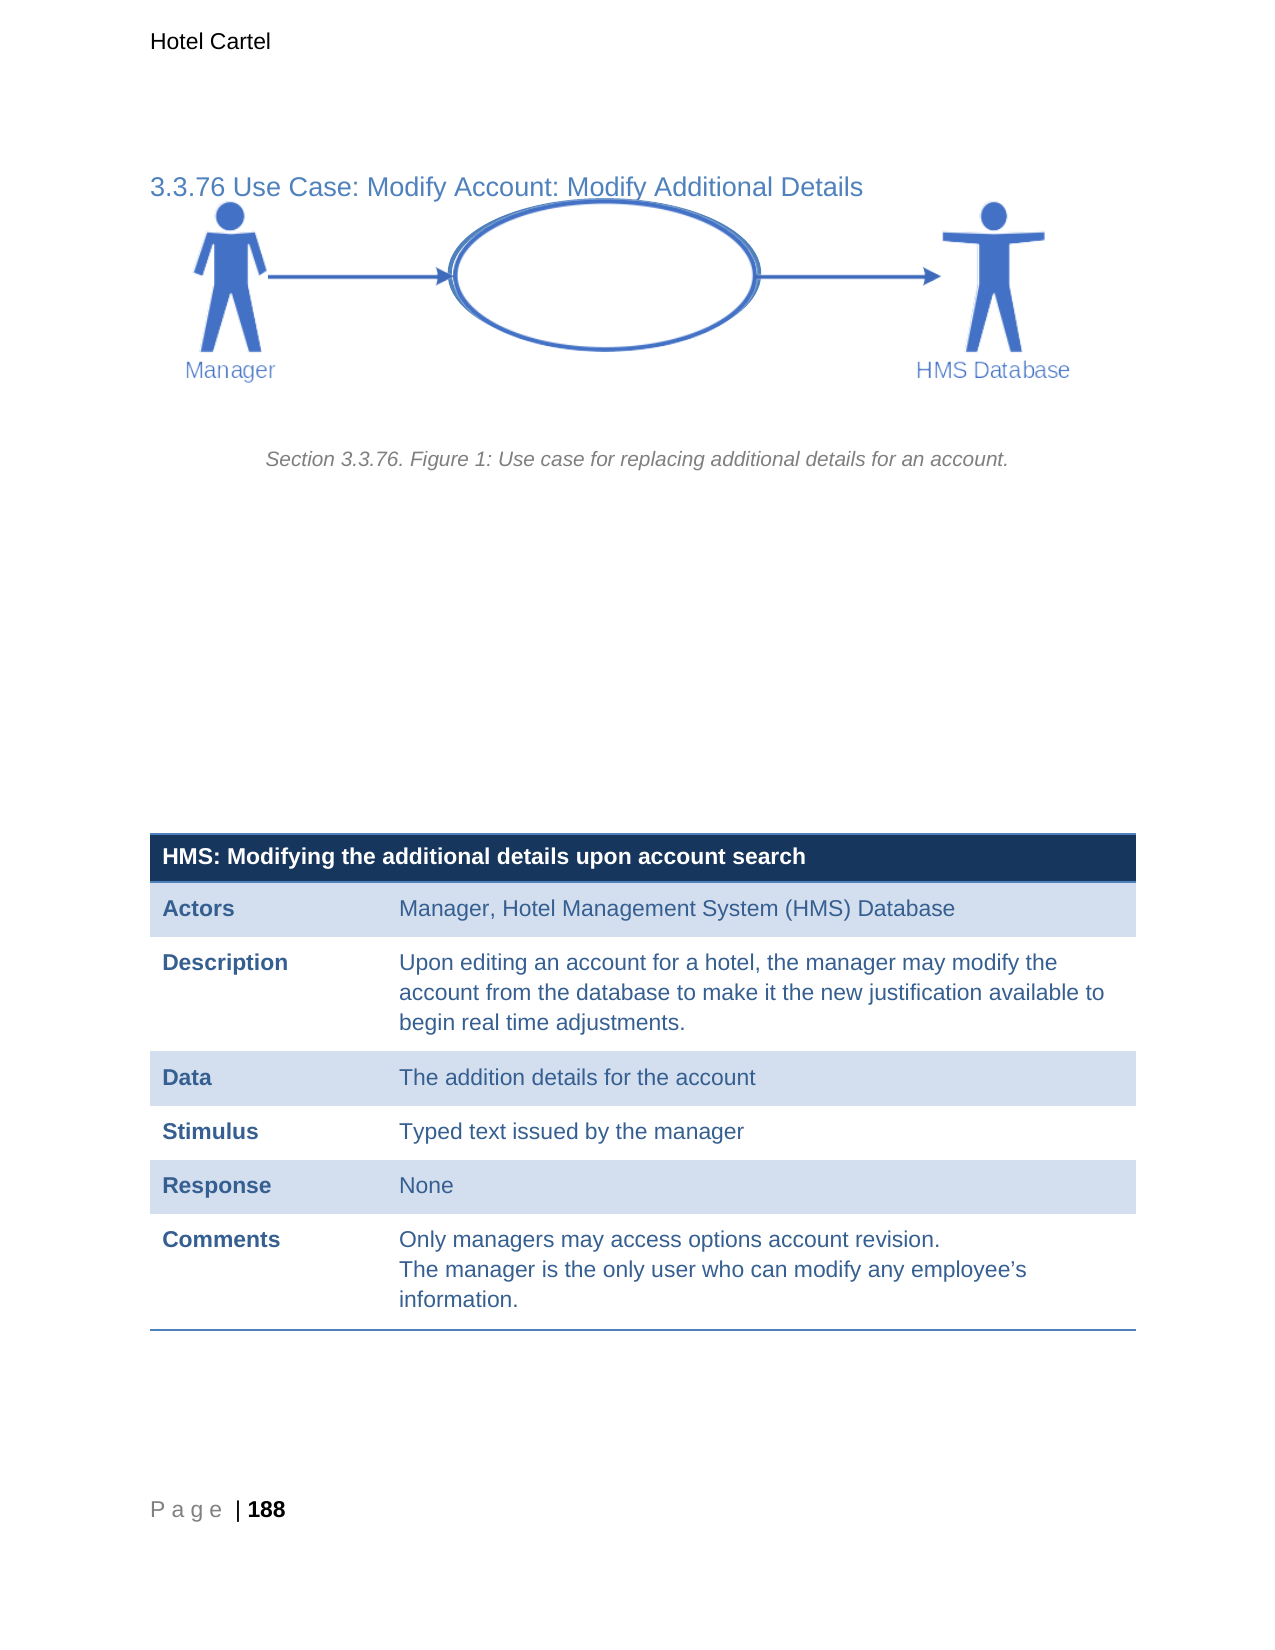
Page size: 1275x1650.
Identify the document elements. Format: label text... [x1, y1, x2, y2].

table_header Section 3.3.76. Figure 1: Use case for replacing additional details for an account. [139, 233, 1136, 833]
table_cell [139, 833, 1136, 1433]
subtitle 3.3.76 Use Case: Modify Account: Modify Additional Details [150, 171, 1125, 202]
